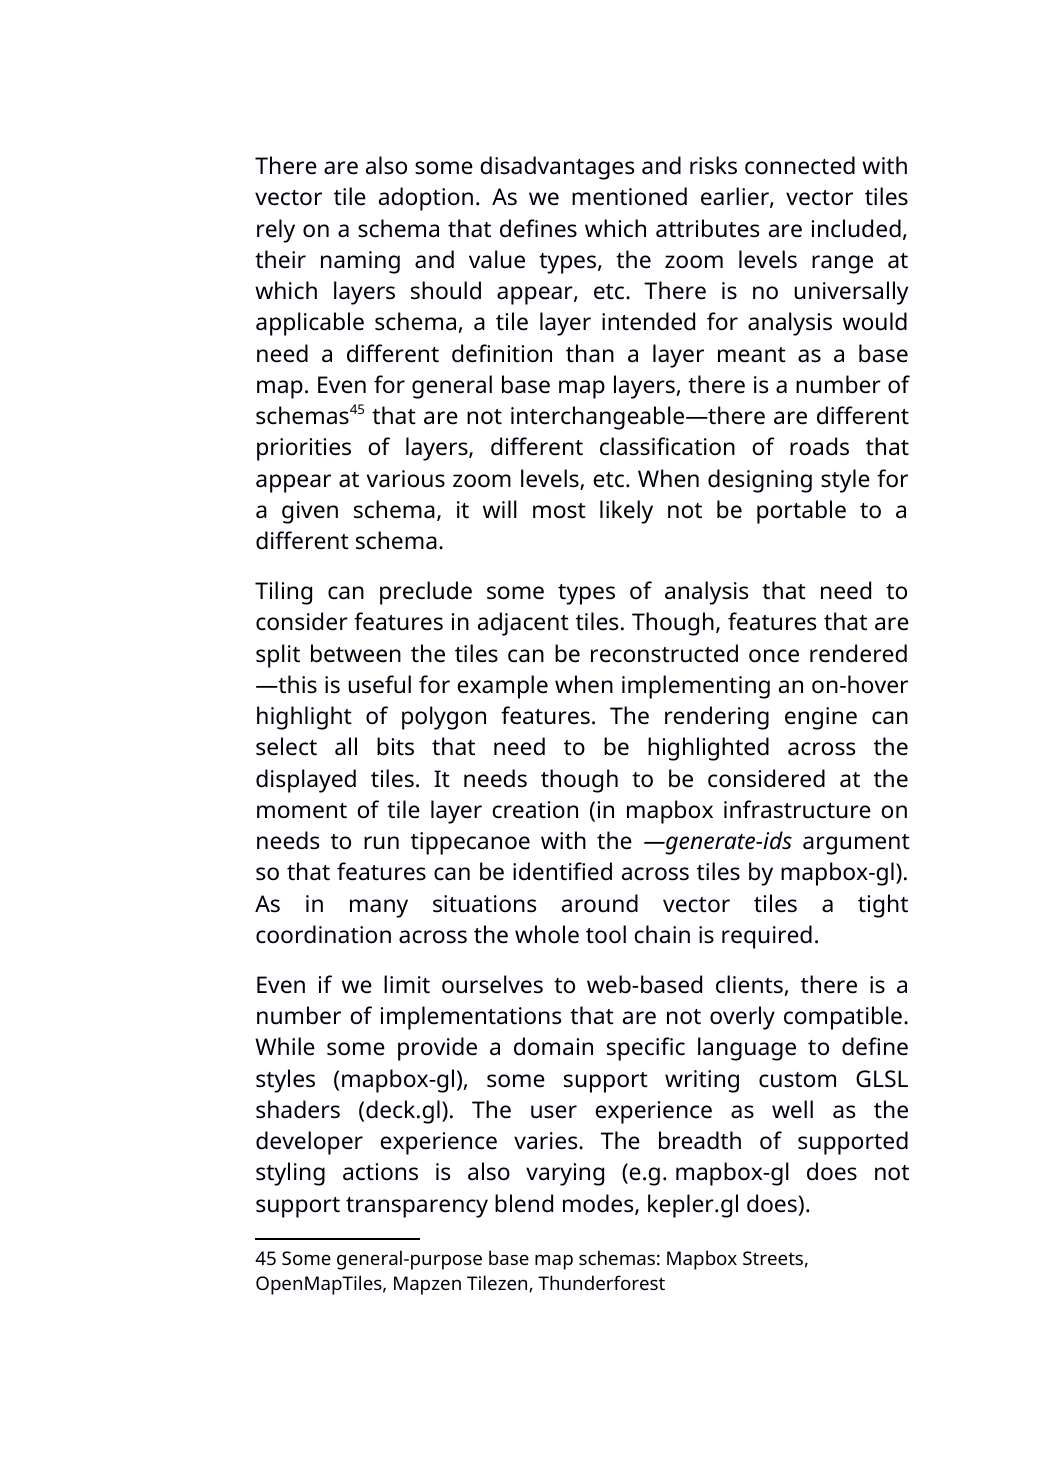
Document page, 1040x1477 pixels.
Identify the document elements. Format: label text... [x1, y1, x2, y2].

text Tiling can preclude some types of analysis that need to consider features in adjacent tiles. Though, features that are split between the tiles can be reconstructed once rendered—this is useful for example when implementing an on-hover highlight of polygon features. The rendering engine can select all bits that need to be highlighted across the displayed tiles. It needs though to be considered at the moment of tile layer creation (in mapbox infrastructure on needs to run tippecanoe with the —generate-ids argument so that features can be identified across tiles by mapbox-gl). As in many situations around vector tiles a tight coordination across the whole tool chain is required. [255, 575, 910, 950]
text There are also some disadvantages and risks connected with vector tile adoption. As we mentioned earlier, vector tiles rely on a schema that defines which attributes are included, their naming and value types, the zoom levels range at which layers should appear, etc. There is no universally applicable schema, a tile layer intended for analysis would need a different definition than a layer meant as a base map. Even for general base map layers, there is a number of schemas that are not interchangeable—there are different priorities of layers, different classification of roads that appear at various zoom levels, etc. When designing style for a given schema, it will most likely not be portable to a different schema. [255, 150, 910, 556]
text Even if we limit ourselves to web-based clients, there is a number of implementations that are not overly compatible. While some provide a domain specific language to define styles (mapbox-gl), some support writing custom GLSL shaders (deck.gl). The user experience as well as the developer experience varies. The breadth of supported styling actions is also varying (e.g. mapbox-gl does not support transparency blend modes, kepler.gl does). [255, 969, 910, 1219]
